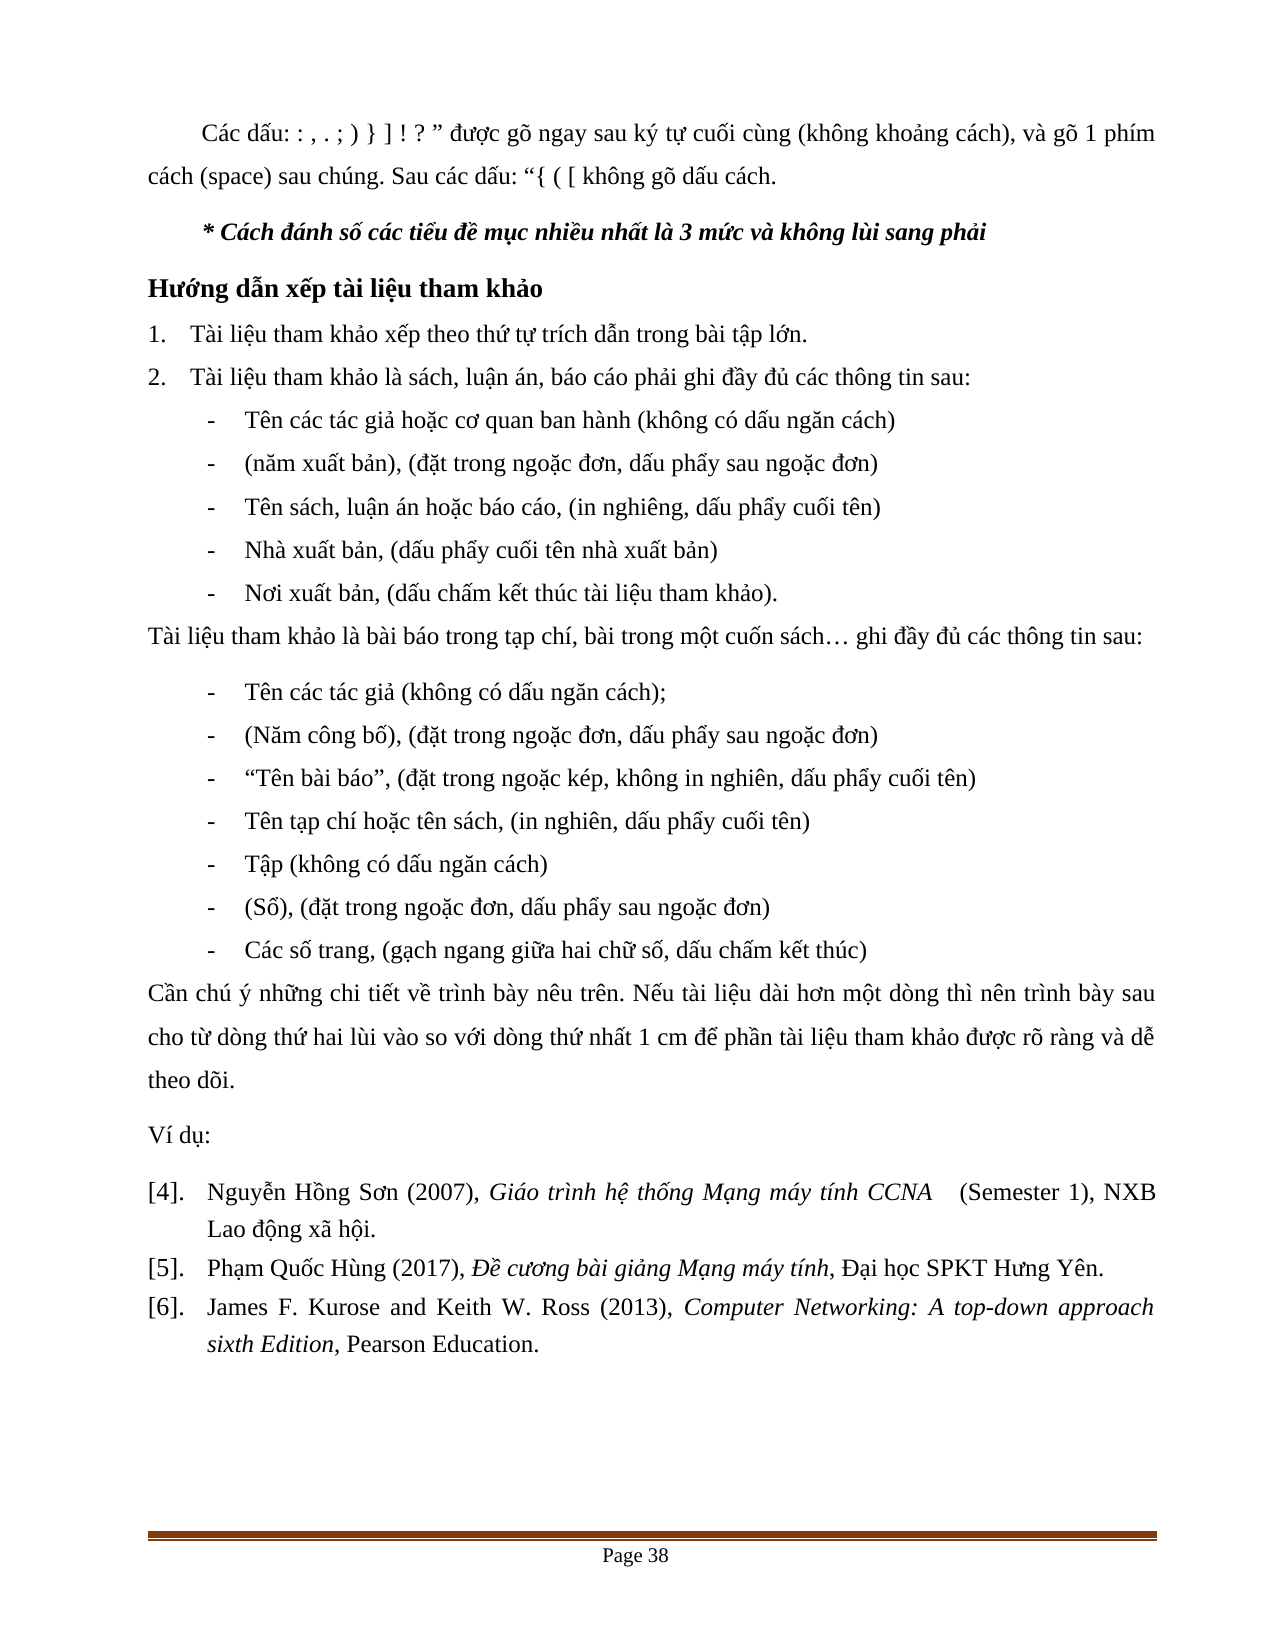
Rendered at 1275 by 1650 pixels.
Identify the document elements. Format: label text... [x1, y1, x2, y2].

text Các dấu: : , . ; ) } ] ! ? ” được gõ ngay sau ký tự cuối cùng (không khoảng cách), và gõ 1 phím cách (space) sau chúng. Sau các dấu: “{ ( [ không gõ dấu cách. [148, 118, 1157, 190]
list (Sổ), (đặt trong ngoặc đơn, dấu phẩy sau ngoặc đơn) [207, 892, 1157, 921]
list (Năm công bố), (đặt trong ngoặc đơn, dấu phẩy sau ngoặc đơn) [207, 720, 1157, 748]
list Các số trang, (gạch ngang giữa hai chữ số, dấu chấm kết thúc) [207, 935, 1157, 964]
list Phạm Quốc Hùng (2017), Đề cương bài giảng Mạng máy tính, Đại học SPKT Hưng Yên. [148, 1252, 1157, 1282]
list Tên các tác giả hoặc cơ quan ban hành (không có dấu ngăn cách) [207, 405, 1157, 434]
text Ví dụ: [148, 1120, 1157, 1149]
list Tên các tác giả (không có dấu ngăn cách); [207, 677, 1157, 705]
list Tài liệu tham khảo xếp theo thứ tự trích dẫn trong bài tập lớn. [148, 319, 1157, 348]
list James F. Kurose and Keith W. Ross (2013), Computer Networking: A top-down approach sixth Edition, Pearson Education. [148, 1291, 1157, 1358]
list Nguyễn Hồng Sơn (2007), Giáo trình hệ thống Mạng máy tính CCNA (Semester 1), NXB Lao động xã hội. [148, 1176, 1157, 1243]
text Hướng dẫn xếp tài liệu tham khảo [148, 272, 1157, 304]
list Nơi xuất bản, (dấu chấm kết thúc tài liệu tham khảo). [207, 578, 1157, 607]
list Tên sách, luận án hoặc báo cáo, (in nghiêng, dấu phẩy cuối tên) [207, 492, 1157, 520]
text Cần chú ý những chi tiết về trình bày nêu trên. Nếu tài liệu dài hơn một dòng thì nên trình bày sau cho từ dòng thứ hai lùi vào so với dòng thứ nhất 1 cm để phần tài liệu tham khảo được rõ ràng và dễ theo dõi. [148, 978, 1157, 1093]
text Tài liệu tham khảo là bài báo trong tạp chí, bài trong một cuốn sách… ghi đầy đủ các thông tin sau: [148, 621, 1157, 650]
list Tài liệu tham khảo là sách, luận án, báo cáo phải ghi đầy đủ các thông tin sau: [148, 362, 1157, 391]
list “Tên bài báo”, (đặt trong ngoặc kép, không in nghiên, dấu phẩy cuối tên) [207, 763, 1157, 792]
list Nhà xuất bản, (dấu phẩy cuối tên nhà xuất bản) [207, 535, 1157, 563]
list Tên tạp chí hoặc tên sách, (in nghiên, dấu phẩy cuối tên) [207, 806, 1157, 835]
list Tập (không có dấu ngăn cách) [207, 849, 1157, 878]
text * Cách đánh số các tiểu đề mục nhiều nhất là 3 mức và không lùi sang phải [148, 217, 1157, 246]
list (năm xuất bản), (đặt trong ngoặc đơn, dấu phẩy sau ngoặc đơn) [207, 448, 1157, 477]
